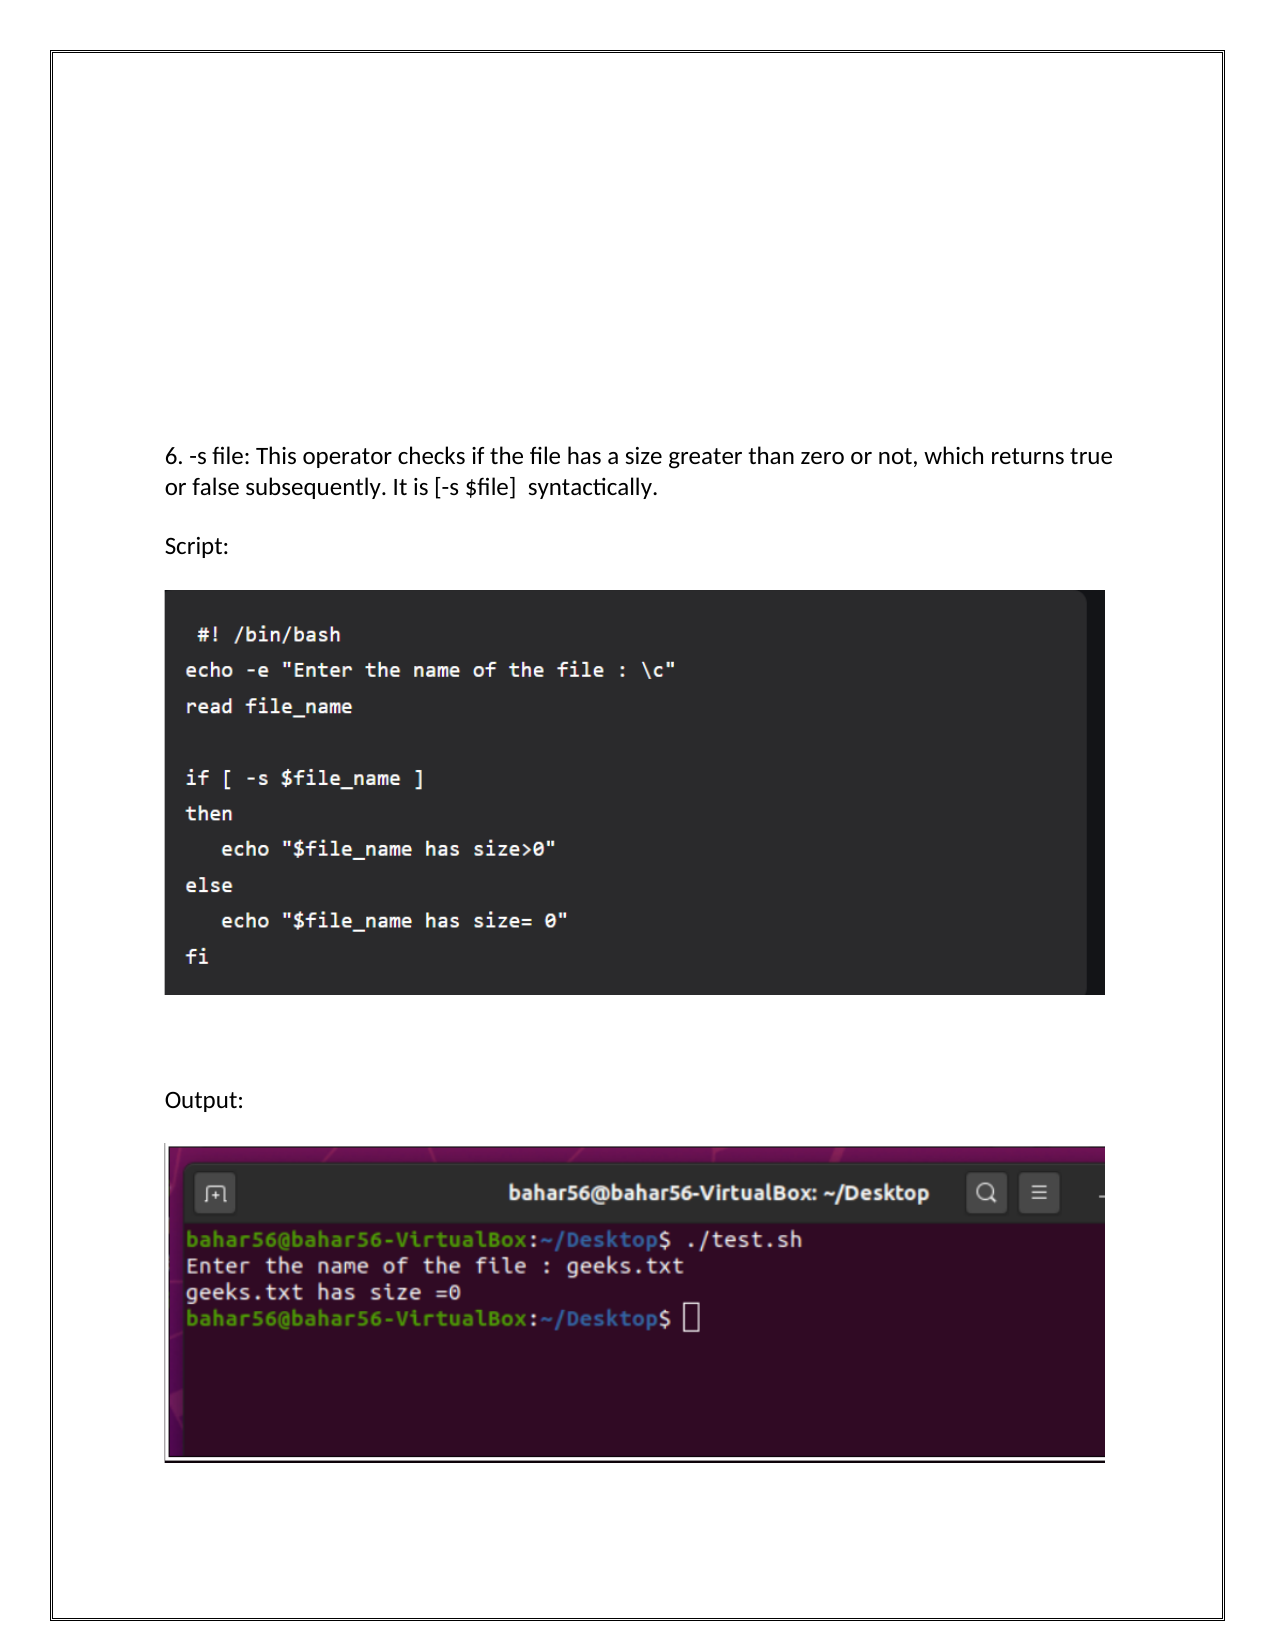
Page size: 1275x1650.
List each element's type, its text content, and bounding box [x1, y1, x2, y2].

text Script: [164, 530, 1129, 561]
picture [164, 1143, 1105, 1463]
picture [164, 590, 1105, 995]
text Output: [164, 1084, 1129, 1114]
text 6. -s file: This operator checks if the file has a size greater than zero or not, which returns true or false subsequently. It is [-s $file] syntactically. [164, 440, 1129, 501]
